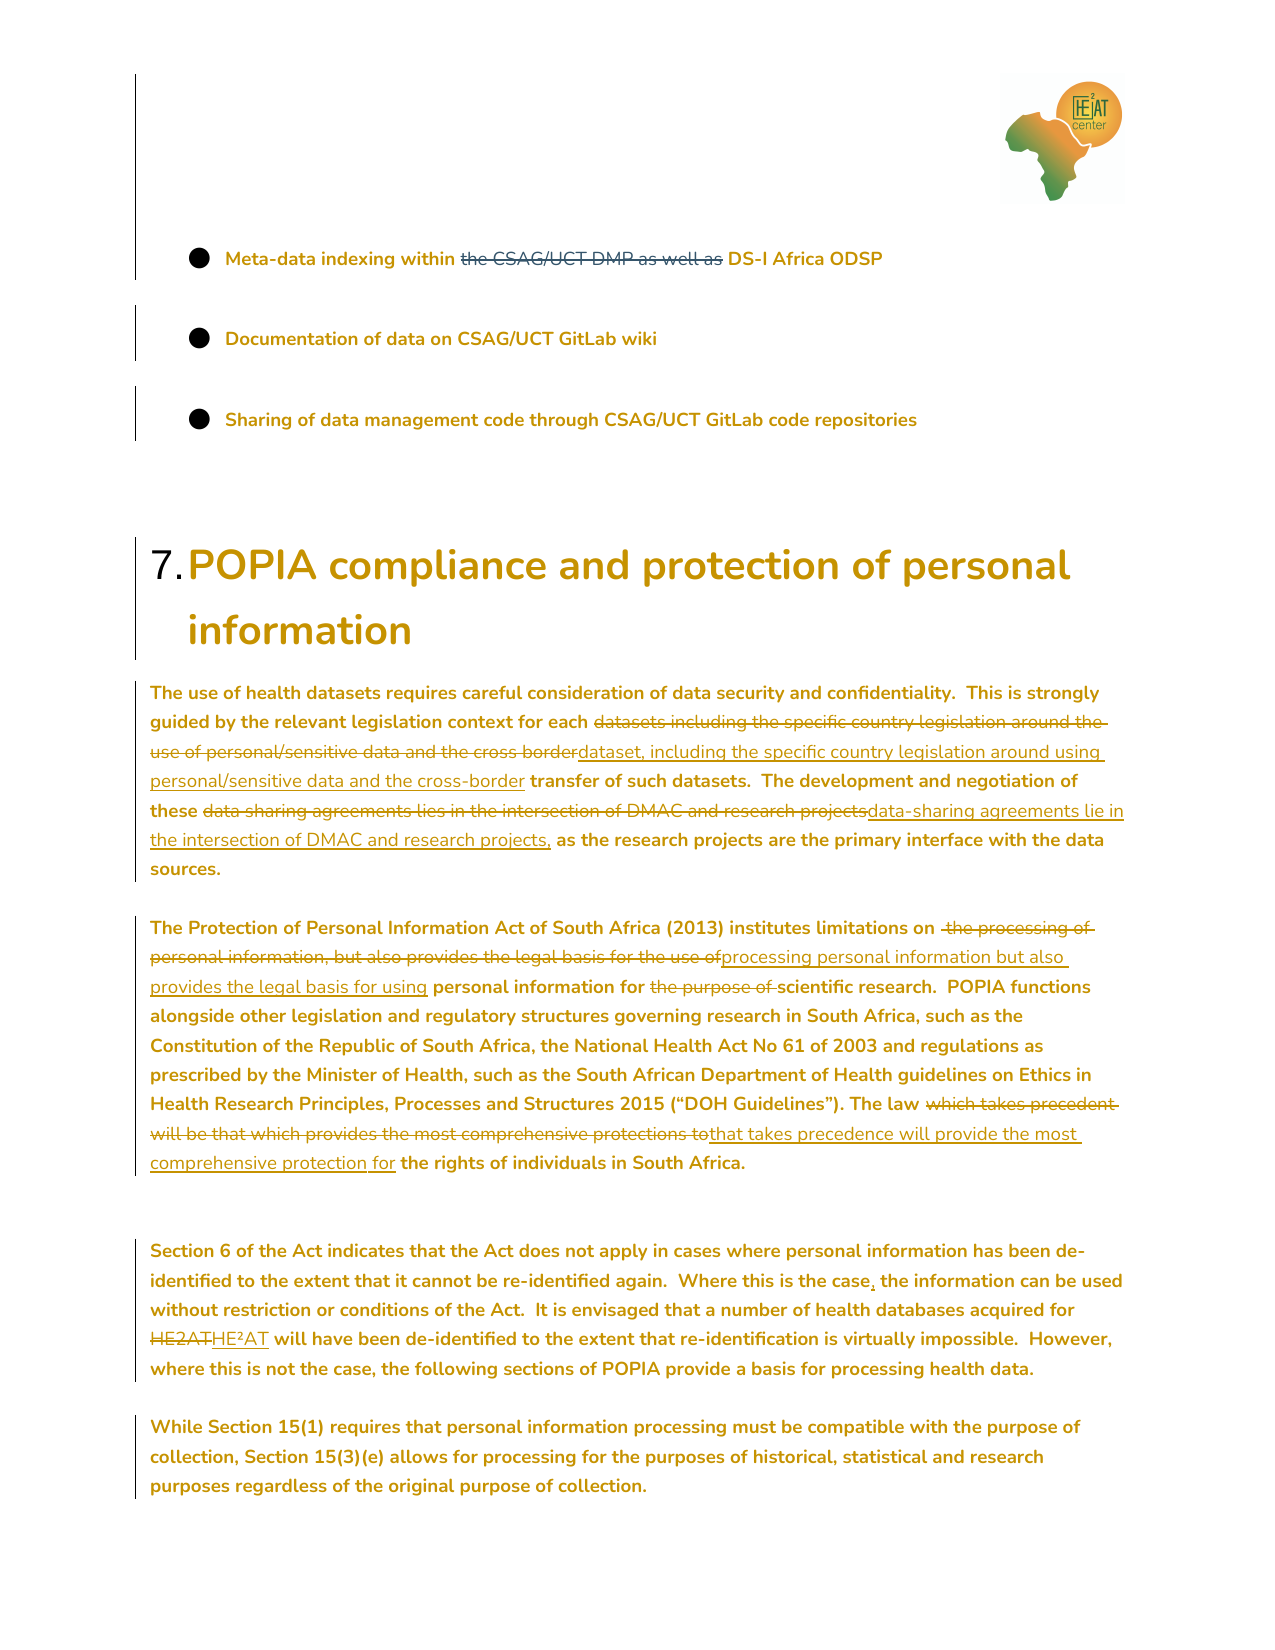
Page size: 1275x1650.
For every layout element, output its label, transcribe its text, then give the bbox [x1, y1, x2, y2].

text Section 6 of the Act indicates that the Act does not apply in cases where personal information has been de-identified to the extent that it cannot be re-identified again. Where this is the case the information can be used without restriction or conditions of the Act. It is envisaged that a number of health databases acquired for will have been de-identified to the extent that re-identification is virtually impossible. However, where this is not the case, the following sections of POPIA provide a basis for processing health data. [150, 1239, 1125, 1382]
list Documentation of data on CSAG/UCT GitLab wiki [187, 305, 1125, 361]
subtitle POPIA compliance and protection of personal information [150, 537, 1125, 659]
text The Protection of Personal Information Act of South Africa (2013) institutes limitations on personal information for scientific research. POPIA functions alongside other legislation and regulatory structures governing research in South Africa, such as the Constitution of the Republic of South Africa, the National Health Act No 61 of 2003 and regulations as prescribed by the Minister of Health, such as the South African Department of Health guidelines on Ethics in Health Research Principles, Processes and Structures 2015 (“DOH Guidelines”). The law the rights of individuals in South Africa. [150, 916, 1125, 1176]
picture [1000, 73, 1125, 204]
text The use of health datasets requires careful consideration of data security and confidentiality. This is strongly guided by the relevant legislation context for each transfer of such datasets. The development and negotiation of these as the research projects are the primary interface with the data sources. [150, 681, 1125, 882]
text While Section 15(1) requires that personal information processing must be compatible with the purpose of collection, Section 15(3)(e) allows for processing for the purposes of historical, statistical and research purposes regardless of the original purpose of collection. [150, 1415, 1125, 1499]
list Meta-data indexing within DS-I Africa ODSP [187, 225, 1125, 280]
list Sharing of data management code through CSAG/UCT GitLab code repositories [187, 386, 1125, 441]
